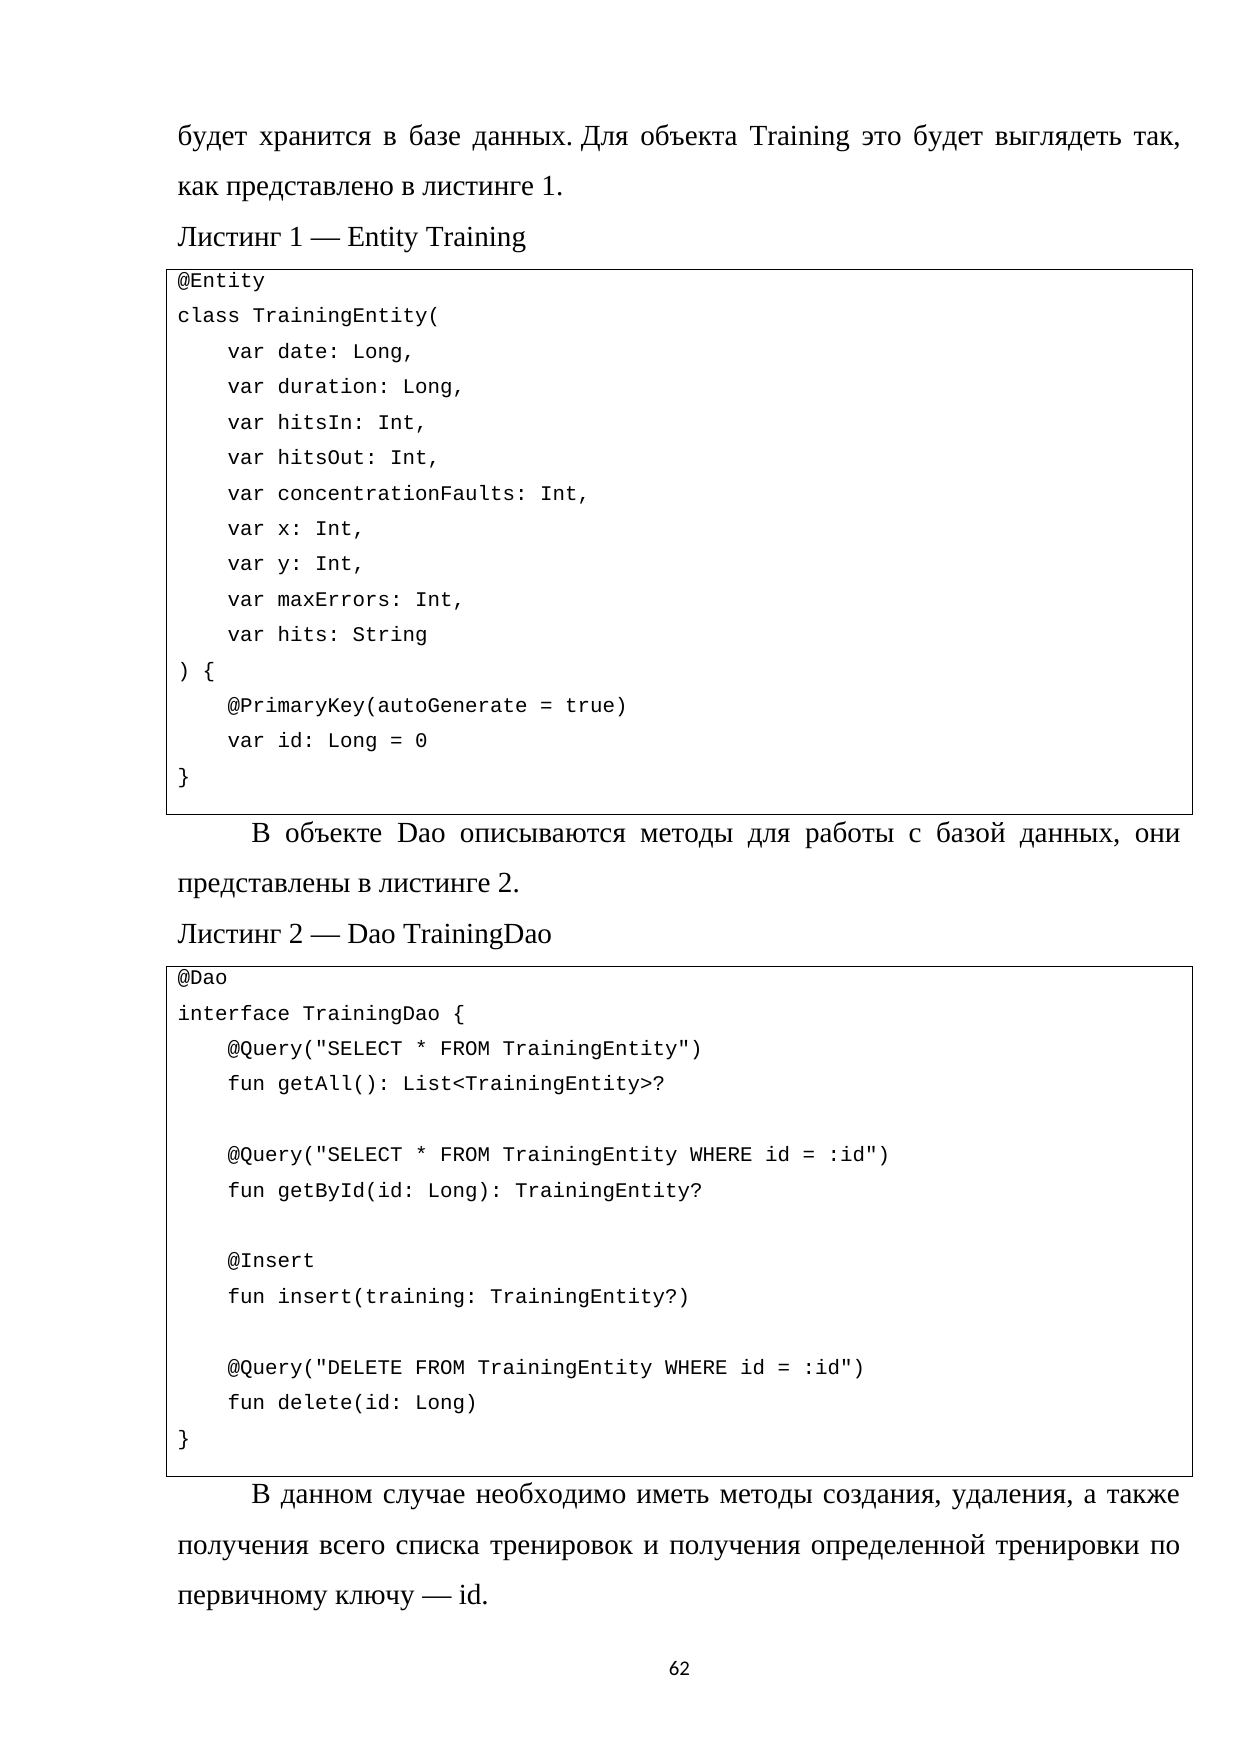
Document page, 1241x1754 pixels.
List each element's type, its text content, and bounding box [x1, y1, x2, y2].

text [177, 118, 1181, 202]
text Листинг 1 — Entity Training [177, 219, 1181, 252]
text В объекте Dao описываются методы для работы с базой данных, они представлены в листинге 2. [177, 815, 1181, 899]
text Листинг 2 — Dao TrainingDao [177, 916, 1181, 949]
text В данном случае необходимо иметь методы создания, удаления, а также получения всего списка тренировок и получения определенной тренировки по первичному ключу — id. [177, 1477, 1181, 1611]
table_header @Dao interface TrainingDao { @Query("SELECT * FROM TrainingEntity") fun getAll(): List<TrainingEntity>? @Query("SELECT * FROM TrainingEntity WHERE id = :id") fun getById(id: Long): TrainingEntity? @Insert fun insert(training: TrainingEntity?) @Query("DELETE FROM TrainingEntity WHERE id = :id") fun delete(id: Long) } [167, 967, 1192, 1476]
table_header @Entity class TrainingEntity( var date: Long, var duration: Long, var hitsIn: Int, var hitsOut: Int, var concentrationFaults: Int, var x: Int, var y: Int, var maxErrors: Int, var hits: String ) { @PrimaryKey(autoGenerate = true) var id: Long = 0 } [167, 270, 1192, 814]
